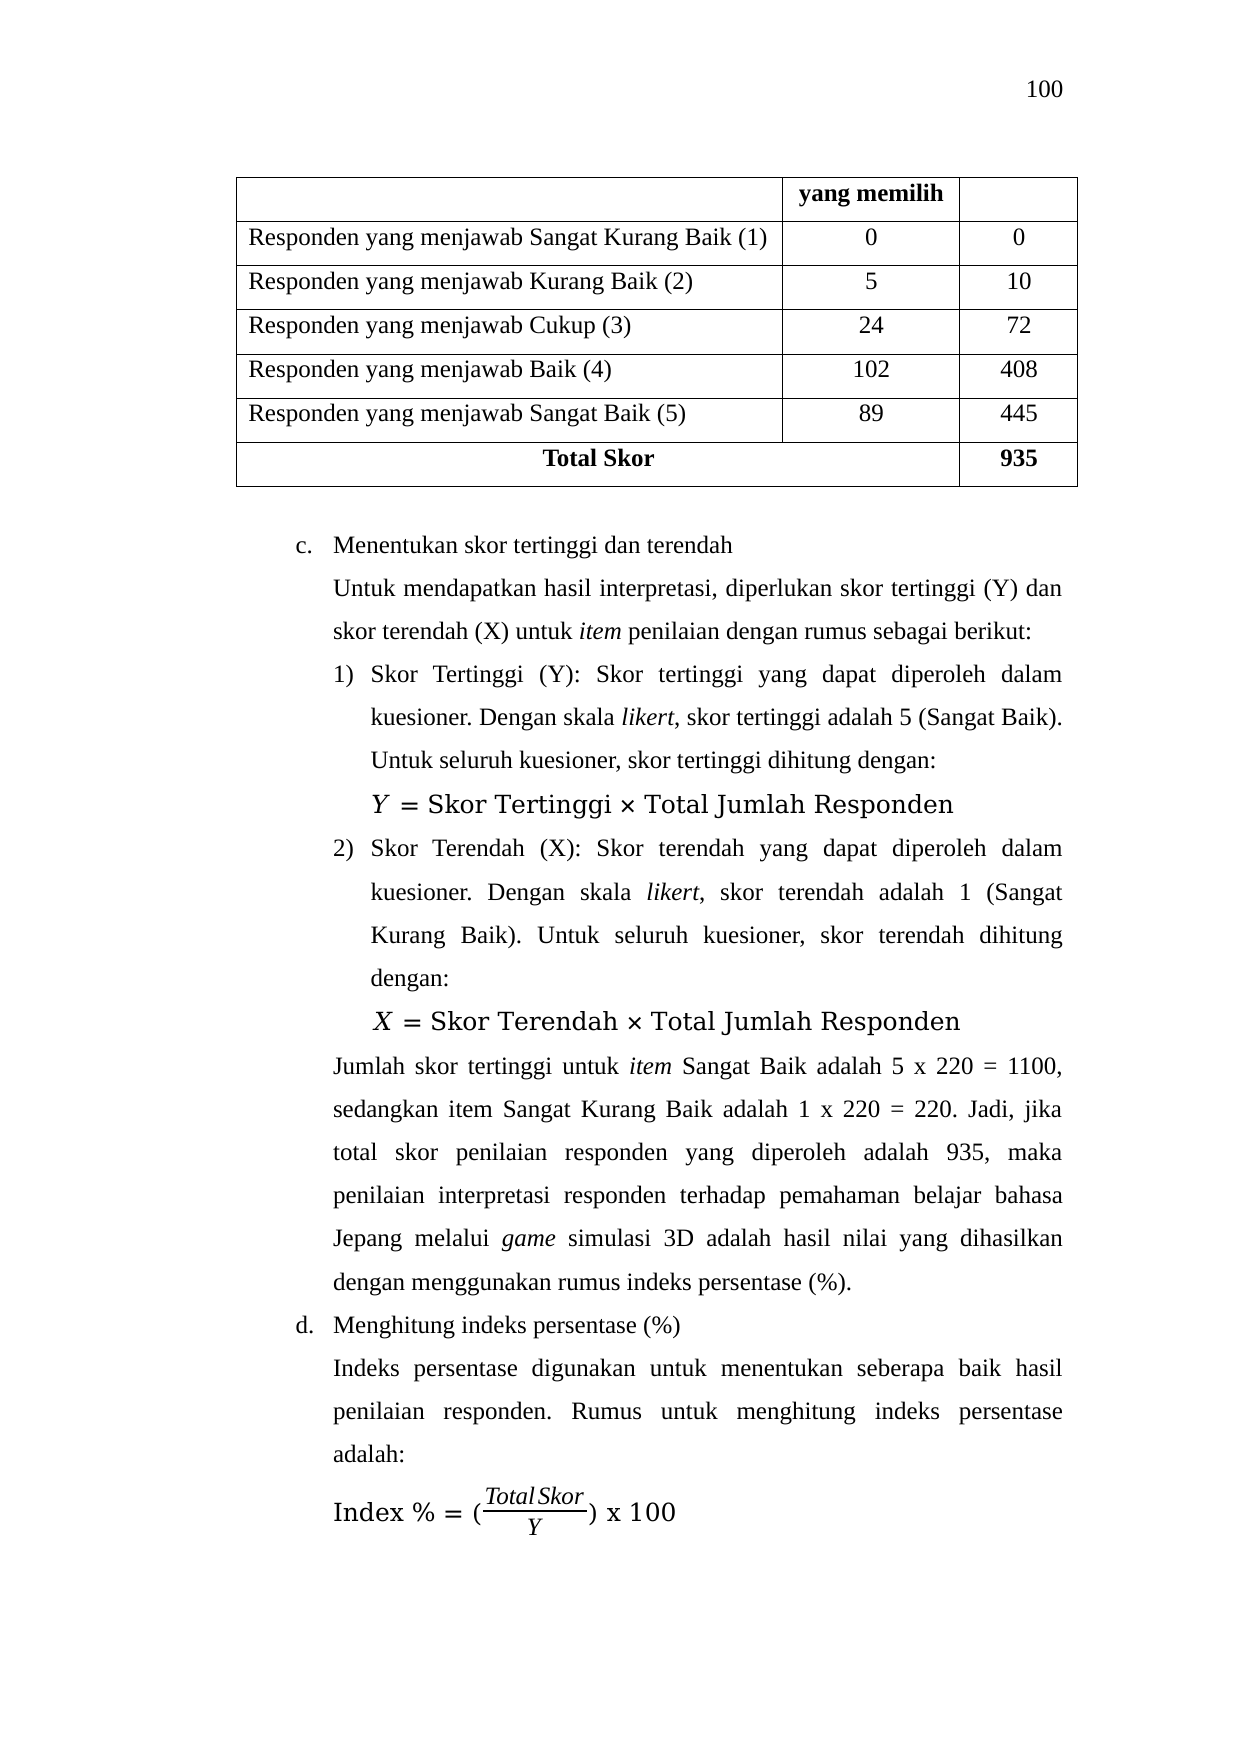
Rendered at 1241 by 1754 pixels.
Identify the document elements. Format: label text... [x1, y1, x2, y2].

table_cell 10 [960, 266, 1077, 309]
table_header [237, 178, 782, 221]
list 𝑋 = Skor Terendah × Total Jumlah Responden [370, 1006, 1063, 1036]
table_cell 5 [783, 266, 959, 309]
table_cell 408 [960, 355, 1077, 397]
table_cell 0 [783, 222, 959, 265]
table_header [783, 178, 959, 221]
table_cell Responden yang menjawab Kurang Baik (2) [237, 266, 782, 309]
table_cell Responden yang menjawab Cukup (3) [237, 310, 782, 353]
list Skor Tertinggi (Y): Skor tertinggi yang dapat diperoleh dalam kuesioner. Dengan skala likert, skor tertinggi adalah 5 (Sangat Baik). Untuk seluruh kuesioner, skor tertinggi dihitung dengan: [333, 659, 1063, 774]
table_cell 24 [783, 310, 959, 353]
table_cell 89 [783, 399, 959, 442]
list Index % = () x 100 [333, 1482, 1063, 1541]
table_cell 445 [960, 399, 1077, 442]
list 𝑌 = Skor Tertinggi × Total Jumlah Responden [370, 788, 1063, 818]
list Menentukan skor tertinggi dan terendah [295, 530, 1063, 558]
table_cell Responden yang menjawab Sangat Kurang Baik (1) [237, 222, 782, 265]
table_header Hasil [960, 178, 1077, 221]
table_cell Responden yang menjawab Sangat Baik (5) [237, 399, 782, 442]
table_cell 935 [960, 443, 1077, 486]
table_cell Responden yang menjawab Baik (4) [237, 355, 782, 397]
list Indeks persentase digunakan untuk menentukan seberapa baik hasil penilaian responden. Rumus untuk menghitung indeks persentase adalah: [333, 1353, 1063, 1468]
table_cell Total Skor [237, 443, 959, 486]
list Skor Terendah (X): Skor terendah yang dapat diperoleh dalam kuesioner. Dengan skala likert, skor terendah adalah 1 (Sangat Kurang Baik). Untuk seluruh kuesioner, skor terendah dihitung dengan: [333, 833, 1063, 992]
list Jumlah skor tertinggi untuk item Sangat Baik adalah 5 x 220 = 1100, sedangkan item Sangat Kurang Baik adalah 1 x 220 = 220. Jadi, jika total skor penilaian responden yang diperoleh adalah 935, maka penilaian interpretasi responden terhadap pemahaman belajar bahasa Jepang melalui game simulasi 3D adalah hasil nilai yang dihasilkan dengan menggunakan rumus indeks persentase (%). [333, 1051, 1063, 1295]
table_cell 72 [960, 310, 1077, 353]
list Untuk mendapatkan hasil interpretasi, diperlukan skor tertinggi (Y) dan skor terendah (X) untuk item penilaian dengan rumus sebagai berikut: [333, 573, 1063, 645]
list Menghitung indeks persentase (%) [295, 1310, 1063, 1338]
table_cell 0 [960, 222, 1077, 265]
table_cell 102 [783, 355, 959, 397]
